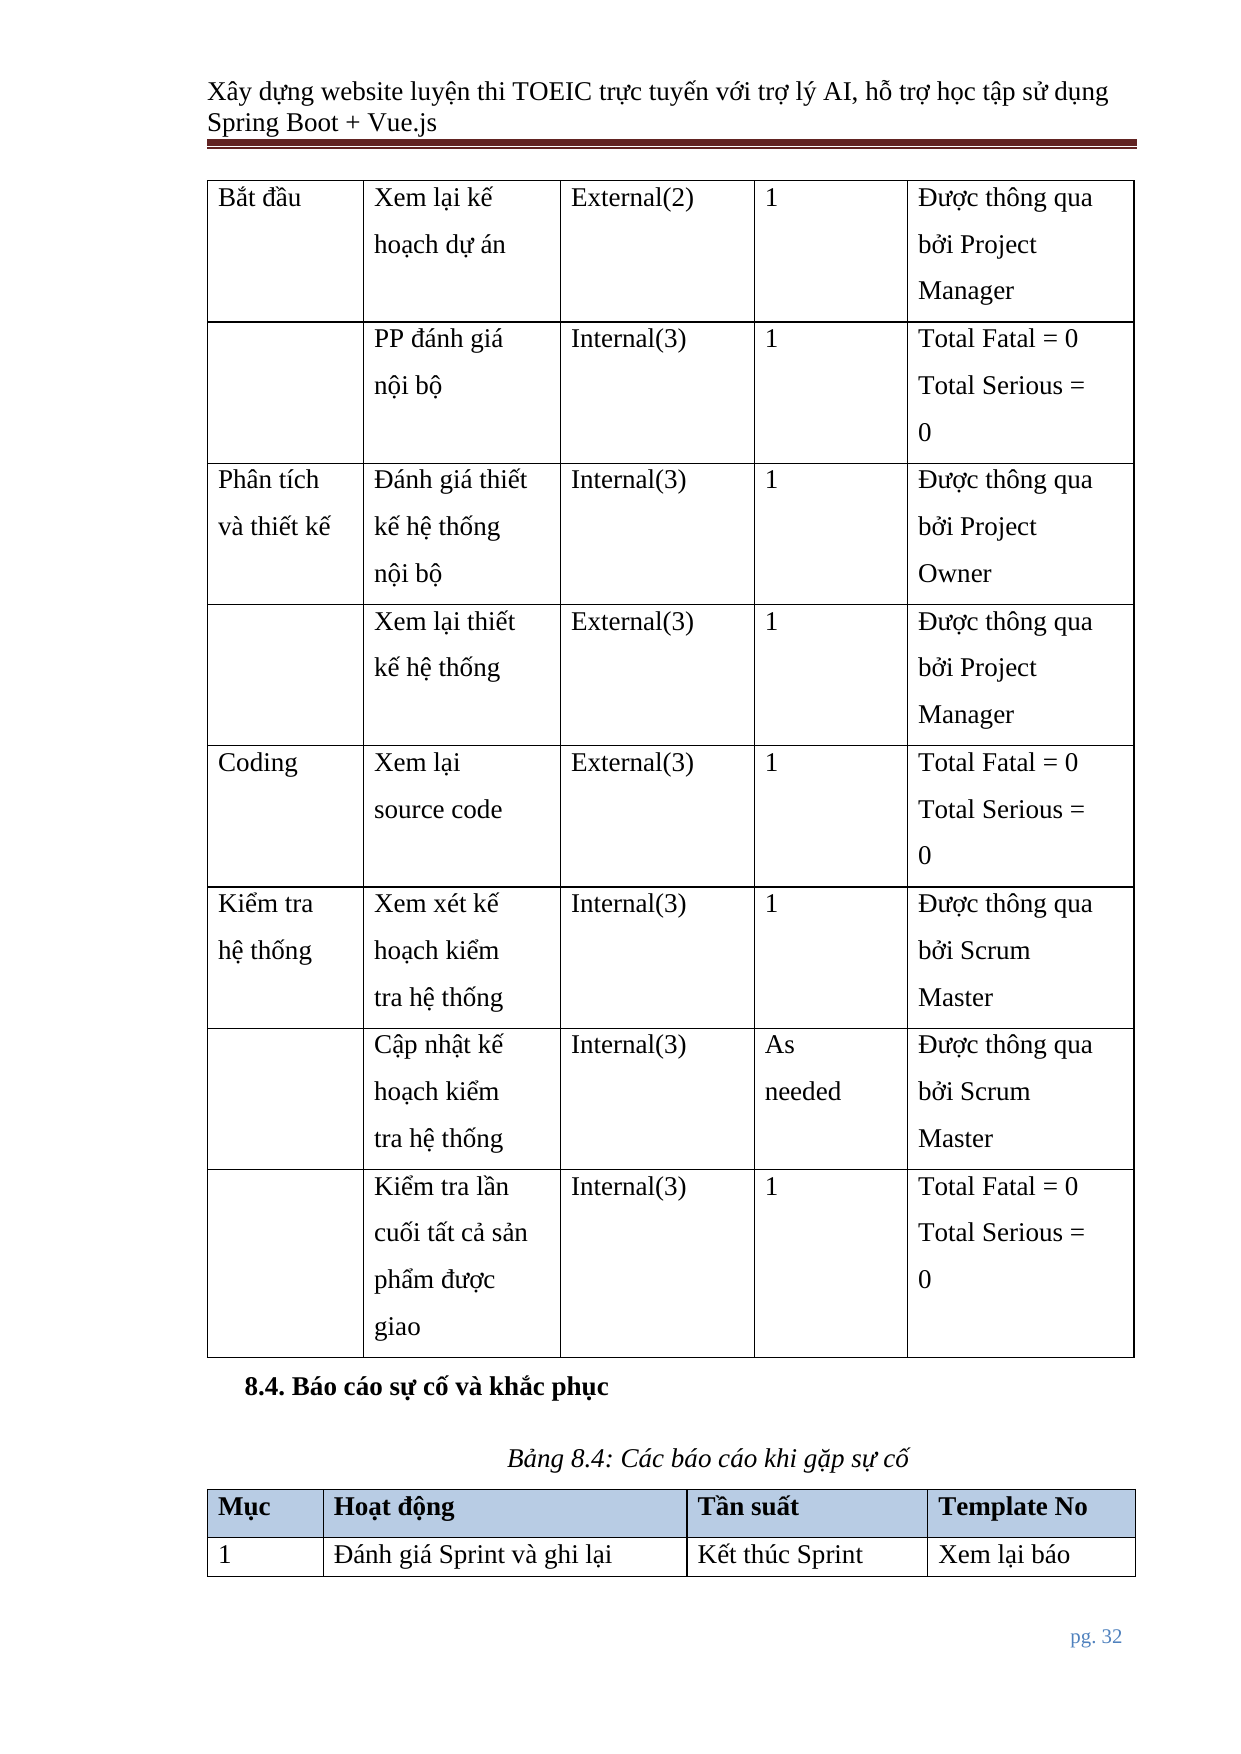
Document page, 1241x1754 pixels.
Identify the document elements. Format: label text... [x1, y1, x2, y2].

table_cell Internal(3) [561, 1029, 754, 1169]
table_header Template No [928, 1490, 1135, 1537]
table_cell 1 [755, 888, 907, 1027]
table_cell Kiểm tra hệ thống [208, 888, 363, 1027]
table_cell Total Fatal = 0 Total Serious = 0 [908, 323, 1133, 462]
table_cell [208, 1170, 363, 1357]
table_cell Kết thúc Sprint [688, 1538, 927, 1576]
table_cell Xem lại source code [364, 746, 560, 886]
table_cell 1 [755, 1170, 907, 1357]
table_cell Phân tích và thiết kế [208, 464, 363, 604]
table_cell Internal(3) [561, 1170, 754, 1357]
table_cell 1 [755, 181, 907, 321]
table_cell Được thông qua bởi Project Manager [908, 181, 1133, 321]
table_cell Được thông qua bởi Project Manager [908, 605, 1133, 745]
table_cell Xem lại thiết kế hệ thống [364, 605, 560, 745]
table_cell 1 [208, 1538, 323, 1576]
table_header Mục [208, 1490, 323, 1537]
table_cell Coding [208, 746, 363, 886]
table_cell Cập nhật kế hoạch kiểm tra hệ thống [364, 1029, 560, 1169]
subtitle Báo cáo sự cố và khắc phục [244, 1370, 1122, 1401]
table_cell Bắt đầu [208, 181, 363, 321]
table_cell Kiểm tra lần cuối tất cả sản phẩm được giao [364, 1170, 560, 1357]
table_cell Đánh giá thiết kế hệ thống nội bộ [364, 464, 560, 604]
table_cell Xem lại kế hoạch dự án [364, 181, 560, 321]
table_cell 1 [755, 746, 907, 886]
table_cell [208, 1029, 363, 1169]
table_cell Internal(3) [561, 464, 754, 604]
text Bảng 8.4: Các báo cáo khi gặp sự cố [432, 1442, 1122, 1473]
table_cell Total Fatal = 0 Total Serious = 0 [908, 746, 1133, 886]
table_cell 1 [755, 605, 907, 745]
table_cell Được thông qua bởi Scrum Master [908, 888, 1133, 1027]
table_cell External(3) [561, 746, 754, 886]
table_cell Total Fatal = 0 Total Serious = 0 [908, 1170, 1133, 1357]
table_cell 1 [755, 323, 907, 462]
table_cell PP đánh giá nội bộ [364, 323, 560, 462]
table_cell External(2) [561, 181, 754, 321]
table_cell Internal(3) [561, 323, 754, 462]
table_cell External(3) [561, 605, 754, 745]
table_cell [324, 1538, 686, 1576]
table_header Hoạt động [324, 1490, 686, 1537]
table_cell Được thông qua bởi Project Owner [908, 464, 1133, 604]
table_cell [208, 605, 363, 745]
table_cell Xem xét kế hoạch kiểm tra hệ thống [364, 888, 560, 1027]
table_cell Được thông qua bởi Scrum Master [908, 1029, 1133, 1169]
table_cell [208, 323, 363, 462]
table_header Tần suất [688, 1490, 927, 1537]
table_cell Internal(3) [561, 888, 754, 1027]
table_cell Xem lại báo cáo [928, 1538, 1135, 1576]
table_cell 1 [755, 464, 907, 604]
table_cell As needed [755, 1029, 907, 1169]
